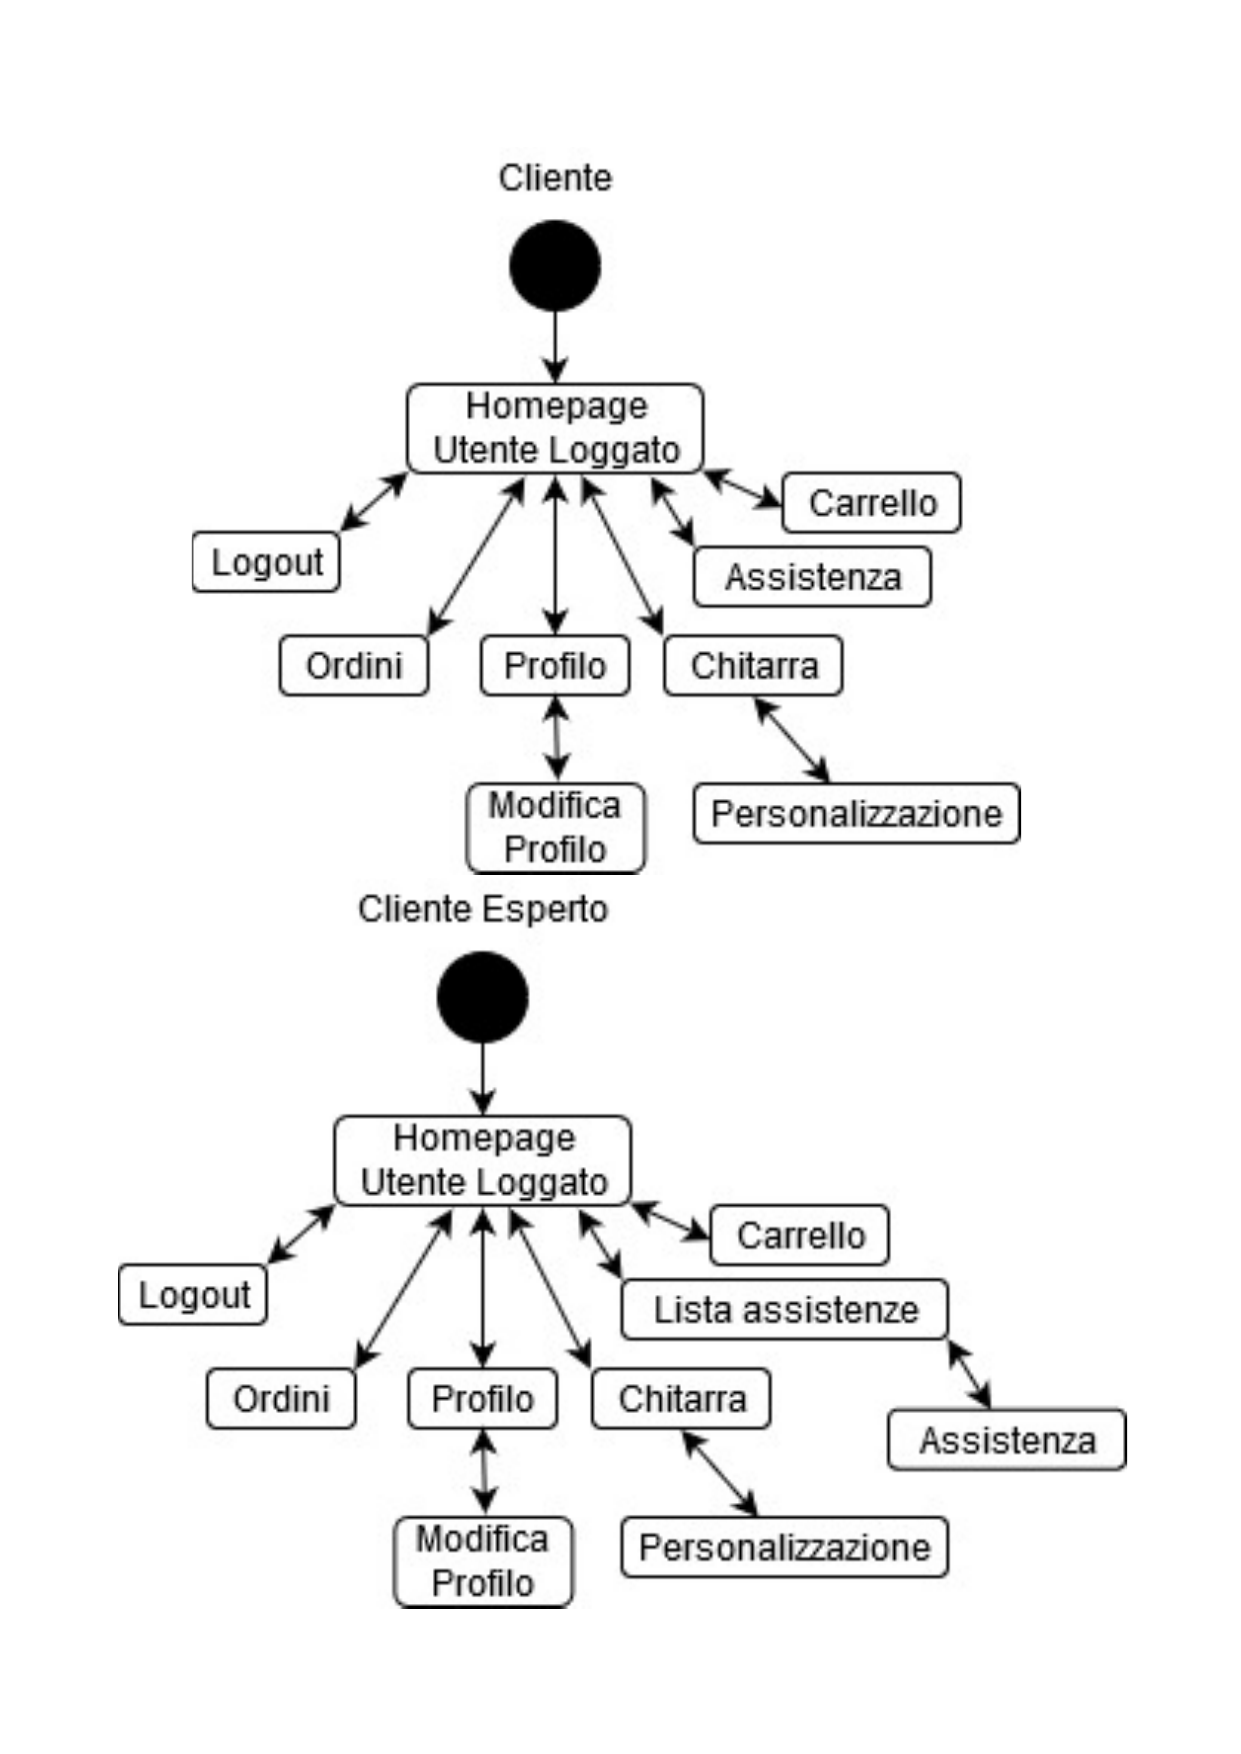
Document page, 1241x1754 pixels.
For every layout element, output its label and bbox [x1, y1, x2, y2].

picture [191, 147, 1022, 875]
picture [118, 878, 1128, 1609]
